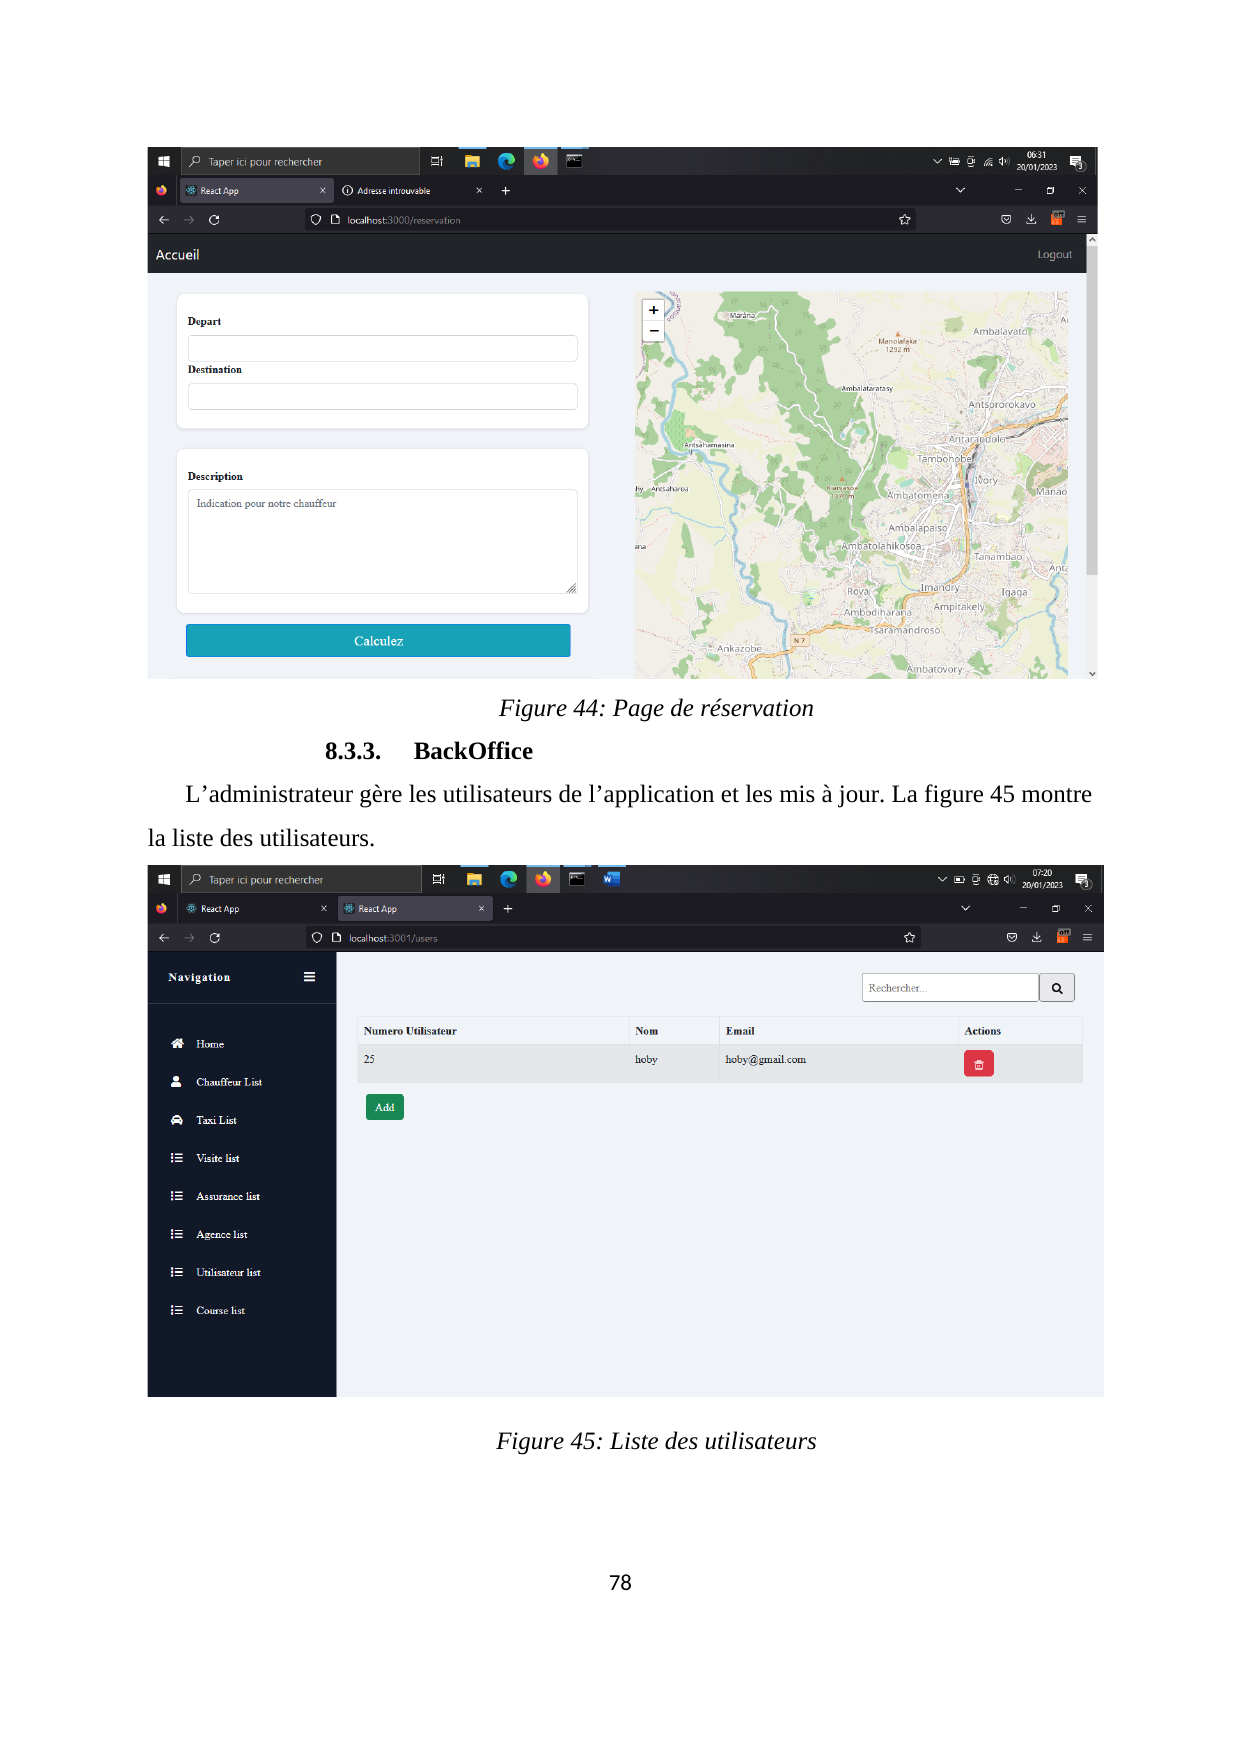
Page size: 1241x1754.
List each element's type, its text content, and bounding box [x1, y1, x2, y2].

list Figure 45: Liste des utilisateurs [223, 1426, 1093, 1454]
picture [147, 147, 1098, 679]
list BackOffice [325, 736, 1093, 765]
list Figure 44: Page de réservation [223, 693, 1093, 722]
picture [147, 865, 1104, 1397]
text L’administrateur gère les utilisateurs de l’application et les mis à jour. La figure 45 montre la liste des utilisateurs. [148, 779, 1093, 851]
